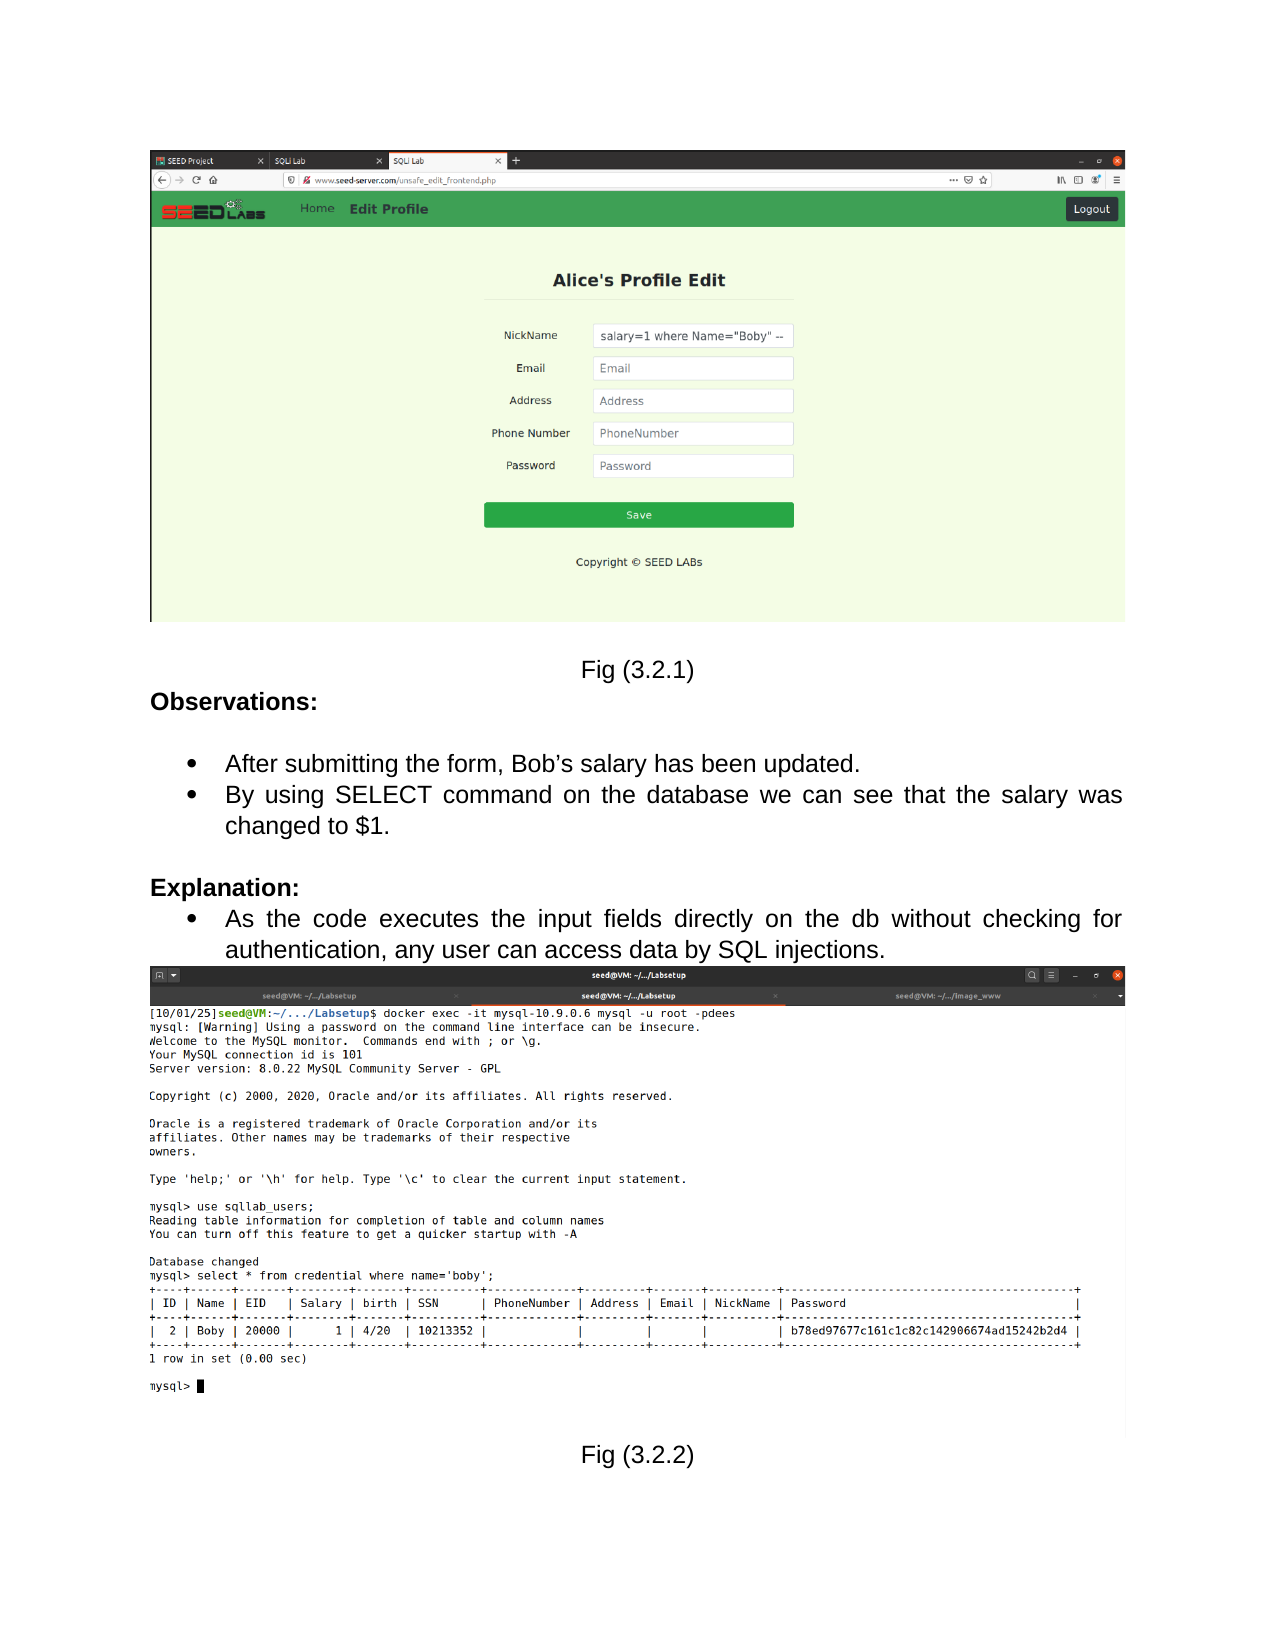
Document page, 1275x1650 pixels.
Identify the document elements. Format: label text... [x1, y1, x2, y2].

picture [150, 966, 1125, 1438]
list As the code executes the input fields directly on the db without checking for authentication, any user can access data by SQL injections. [187, 904, 1125, 964]
text Fig (3.2.2) [150, 1440, 1125, 1469]
picture [150, 150, 1125, 622]
text Explanation: [150, 873, 1125, 902]
text Fig (3.2.1) [150, 655, 1125, 684]
list By using SELECT command on the database we can see that the salary was changed to $1. [187, 780, 1125, 839]
text Observations: [150, 686, 1125, 715]
list After submitting the form, Bob’s salary has been updated. [187, 748, 1125, 777]
